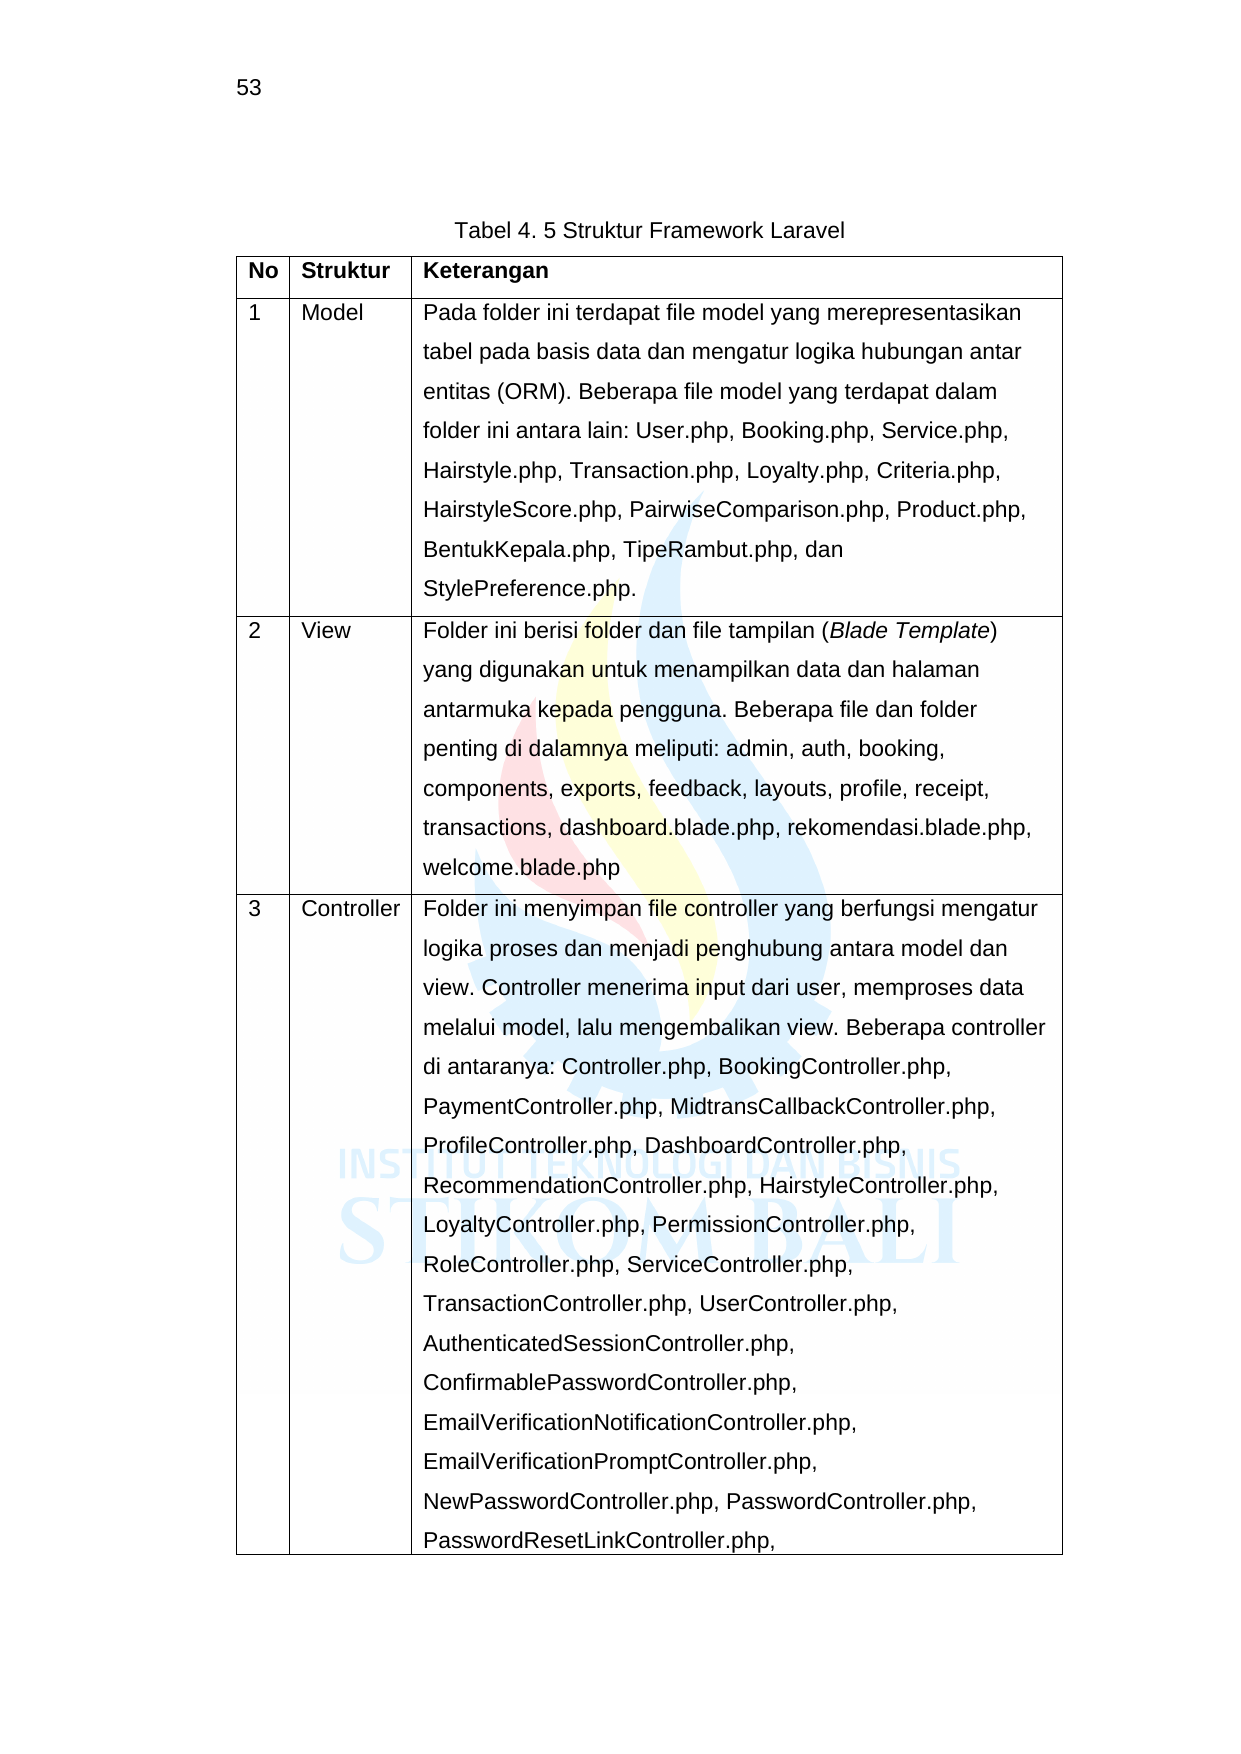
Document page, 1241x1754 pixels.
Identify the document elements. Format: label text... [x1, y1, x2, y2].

table_cell Model [290, 299, 411, 616]
table_cell Controller [290, 895, 411, 1553]
table_header No [237, 257, 289, 298]
text Tabel 4. 5 Struktur Framework Laravel [236, 217, 1063, 243]
table_header Struktur [290, 257, 411, 298]
table_cell Folder ini berisi folder dan file tampilan (Blade Template) yang digunakan untuk menampilkan data dan halaman antarmuka kepada pengguna. Beberapa file dan folder penting di dalamnya meliputi: admin, auth, booking, components, exports, feedback, layouts, profile, receipt, transactions, dashboard.blade.php, rekomendasi.blade.php, welcome.blade.php [412, 617, 1062, 894]
table_header Keterangan [412, 257, 1062, 298]
table_cell View [290, 617, 411, 894]
table_cell 1 [237, 299, 289, 616]
table_cell 2 [237, 617, 289, 894]
table_cell 3 [237, 895, 289, 1553]
table_cell Pada folder ini terdapat file model yang merepresentasikan tabel pada basis data dan mengatur logika hubungan antar entitas (ORM). Beberapa file model yang terdapat dalam folder ini antara lain: User.php, Booking.php, Service.php, Hairstyle.php, Transaction.php, Loyalty.php, Criteria.php, HairstyleScore.php, PairwiseComparison.php, Product.php, BentukKepala.php, TipeRambut.php, dan StylePreference.php. [412, 299, 1062, 616]
